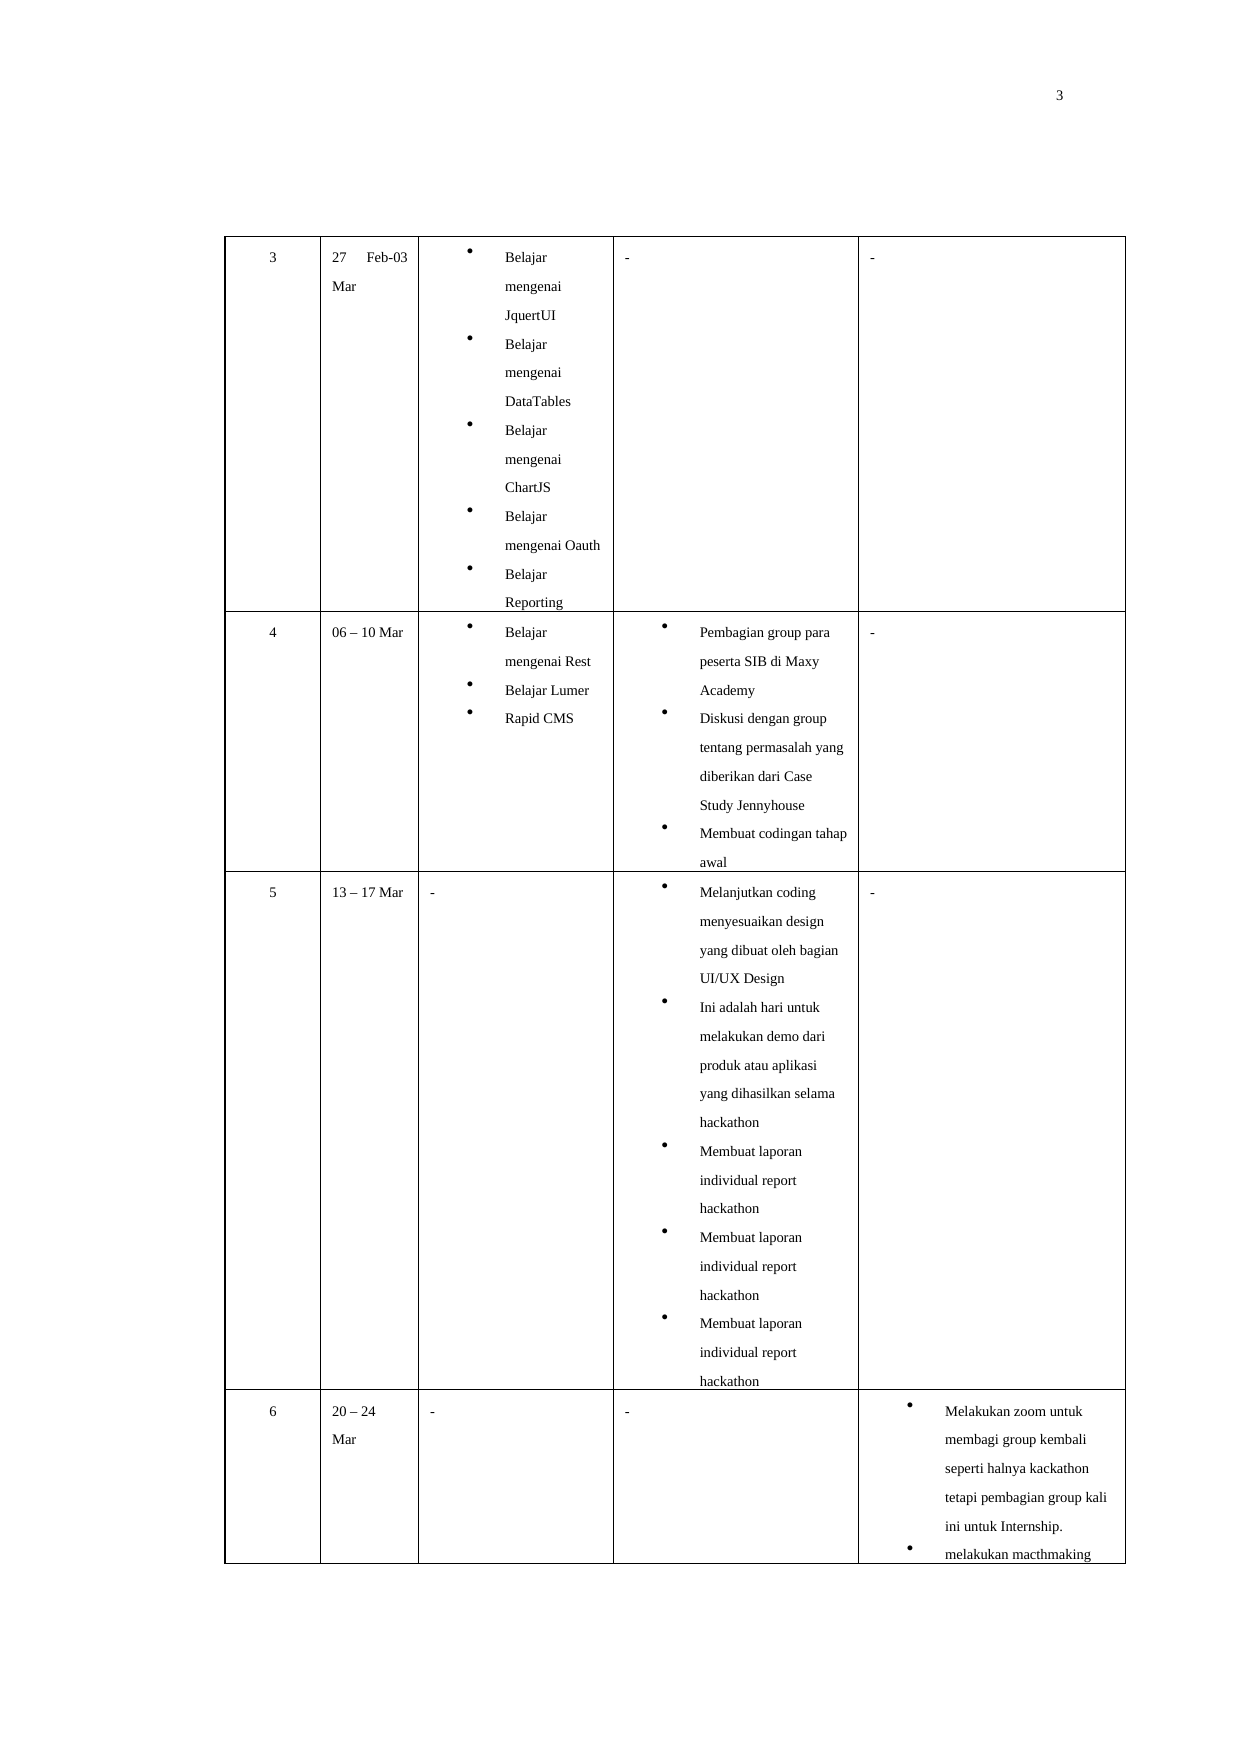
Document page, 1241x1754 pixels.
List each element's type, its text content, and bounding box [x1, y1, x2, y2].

table_cell Belajar mengenai Rest Belajar Lumer Rapid CMS [419, 612, 613, 871]
table_cell Belajar mengenai JquertUI Belajar mengenai DataTables Belajar mengenai ChartJS Belajar mengenai Oauth Belajar Reporting [419, 237, 613, 611]
table_cell 5 [226, 872, 320, 1389]
table_cell - [419, 872, 613, 1389]
table_cell 13 – 17 Mar [321, 872, 418, 1389]
table_cell - [859, 612, 1125, 871]
table_cell 4 [226, 612, 320, 871]
table_cell - [859, 237, 1125, 611]
table_cell - [859, 872, 1125, 1389]
table_cell - [614, 237, 858, 611]
table_cell 20 – 24 Mar [321, 1390, 418, 1563]
table_cell Pembagian group para peserta SIB di Maxy Academy Diskusi dengan group tentang permasalah yang diberikan dari Case Study Jennyhouse Membuat codingan tahap awal [614, 612, 858, 871]
table_cell 3 [226, 237, 320, 611]
table_cell 06 – 10 Mar [321, 612, 418, 871]
table_cell - [614, 1390, 858, 1563]
table_cell 6 [226, 1390, 320, 1563]
table_cell Melanjutkan coding menyesuaikan design yang dibuat oleh bagian UI/UX Design Ini adalah hari untuk melakukan demo dari produk atau aplikasi yang dihasilkan selama hackathon Membuat laporan individual report hackathon Membuat laporan individual report hackathon Membuat laporan individual report hackathon [614, 872, 858, 1389]
table_cell 27 Feb-03 Mar [321, 237, 418, 611]
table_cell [859, 1390, 1125, 1563]
table_cell - [419, 1390, 613, 1563]
